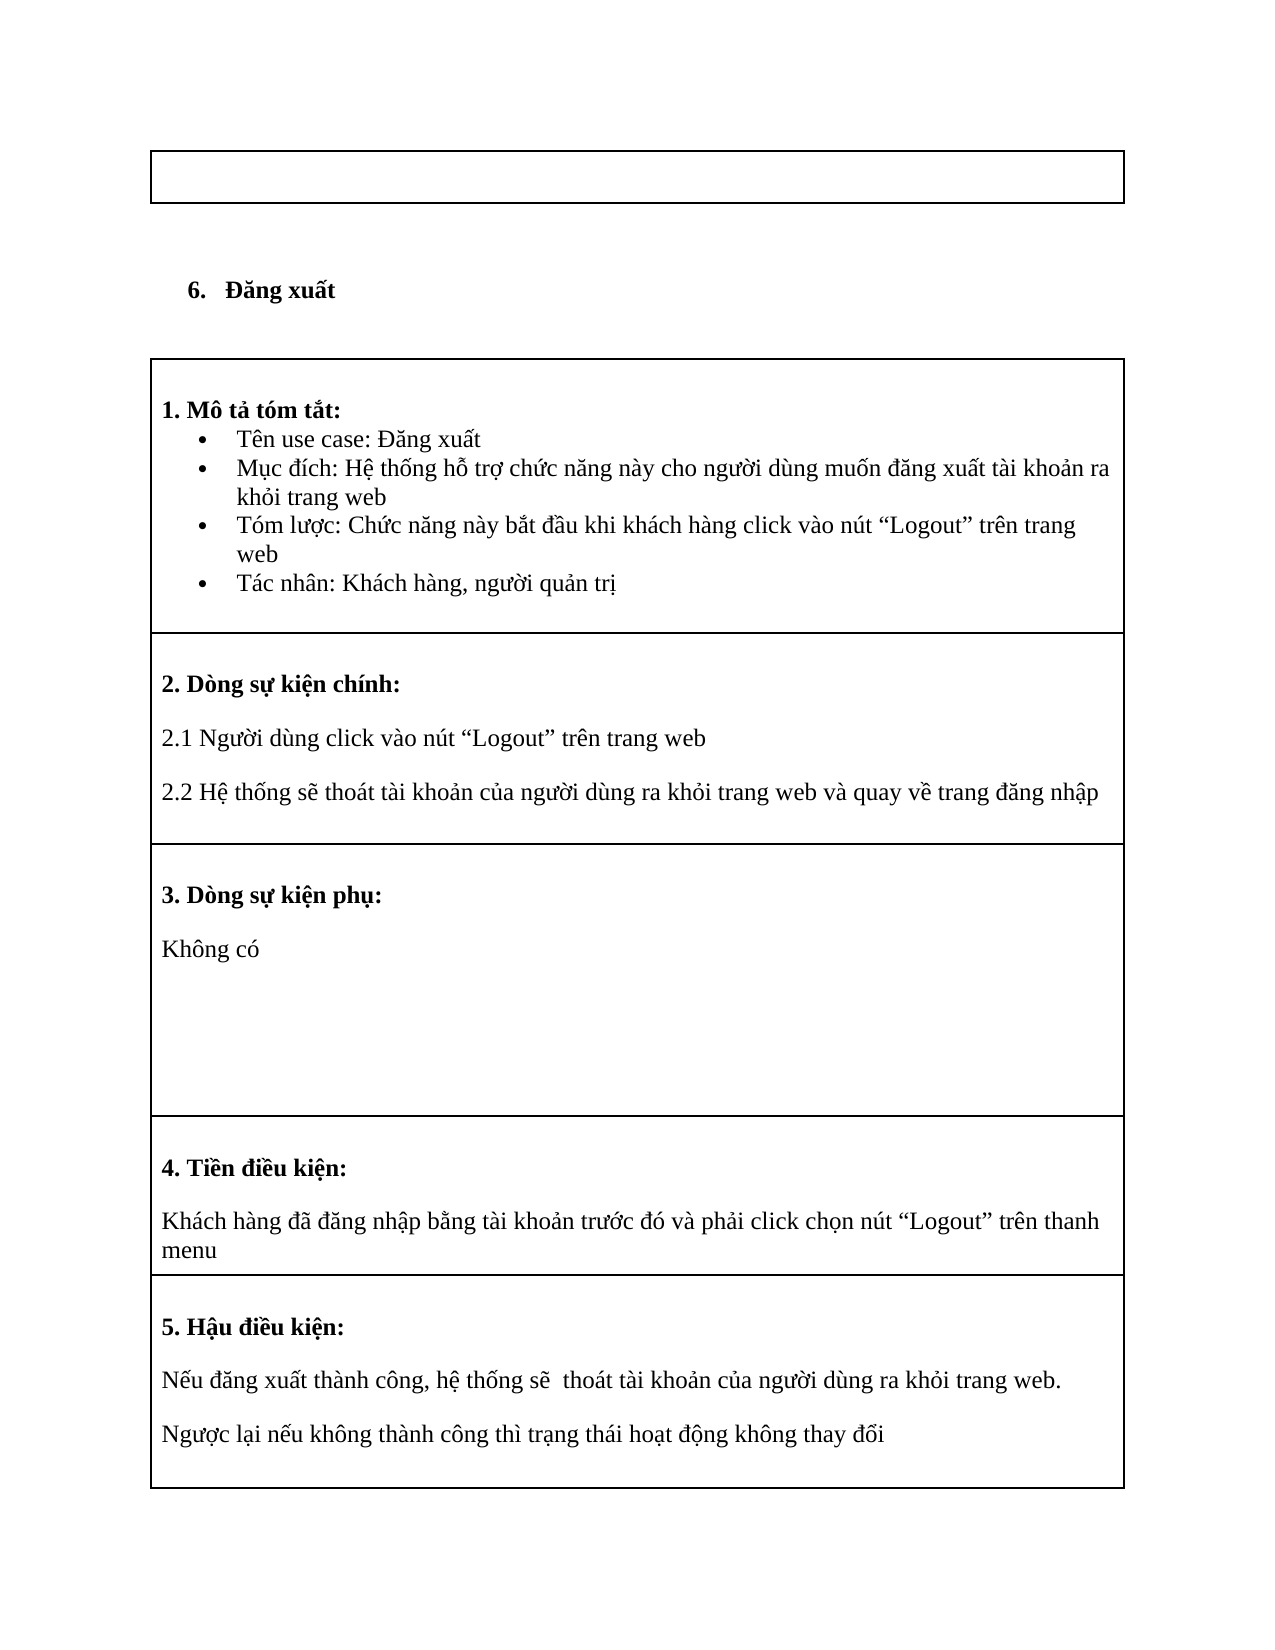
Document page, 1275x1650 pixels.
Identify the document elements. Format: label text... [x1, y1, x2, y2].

table_cell 2. Dòng sự kiện chính: 2.1 Người dùng click vào nút “Logout” trên trang web 2.2 Hệ thống sẽ thoát tài khoản của người dùng ra khỏi trang web và quay về trang đăng nhập [152, 634, 1123, 843]
table_cell 4. Tiền điều kiện: Khách hàng đã đăng nhập bằng tài khoản trước đó và phải click chọn nút “Logout” trên thanh menu [152, 1117, 1123, 1274]
table_header 1. Mô tả tóm tắt: Tên use case: Đăng xuất Mục đích: Hệ thống hỗ trợ chức năng này cho người dùng muốn đăng xuất tài khoản ra khỏi trang web Tóm lược: Chức năng này bắt đầu khi khách hàng click vào nút “Logout” trên trang web Tác nhân: Khách hàng, người quản trị [152, 360, 1123, 632]
table_cell 5. Hậu điều kiện: Nếu đăng xuất thành công, hệ thống sẽ thoát tài khoản của người dùng ra khỏi trang web. Ngược lại nếu không thành công thì trạng thái hoạt động không thay đổi [152, 1276, 1123, 1487]
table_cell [152, 152, 1123, 202]
table_cell 3. Dòng sự kiện phụ: Không có [152, 845, 1123, 1115]
list Đăng xuất [187, 275, 1125, 304]
